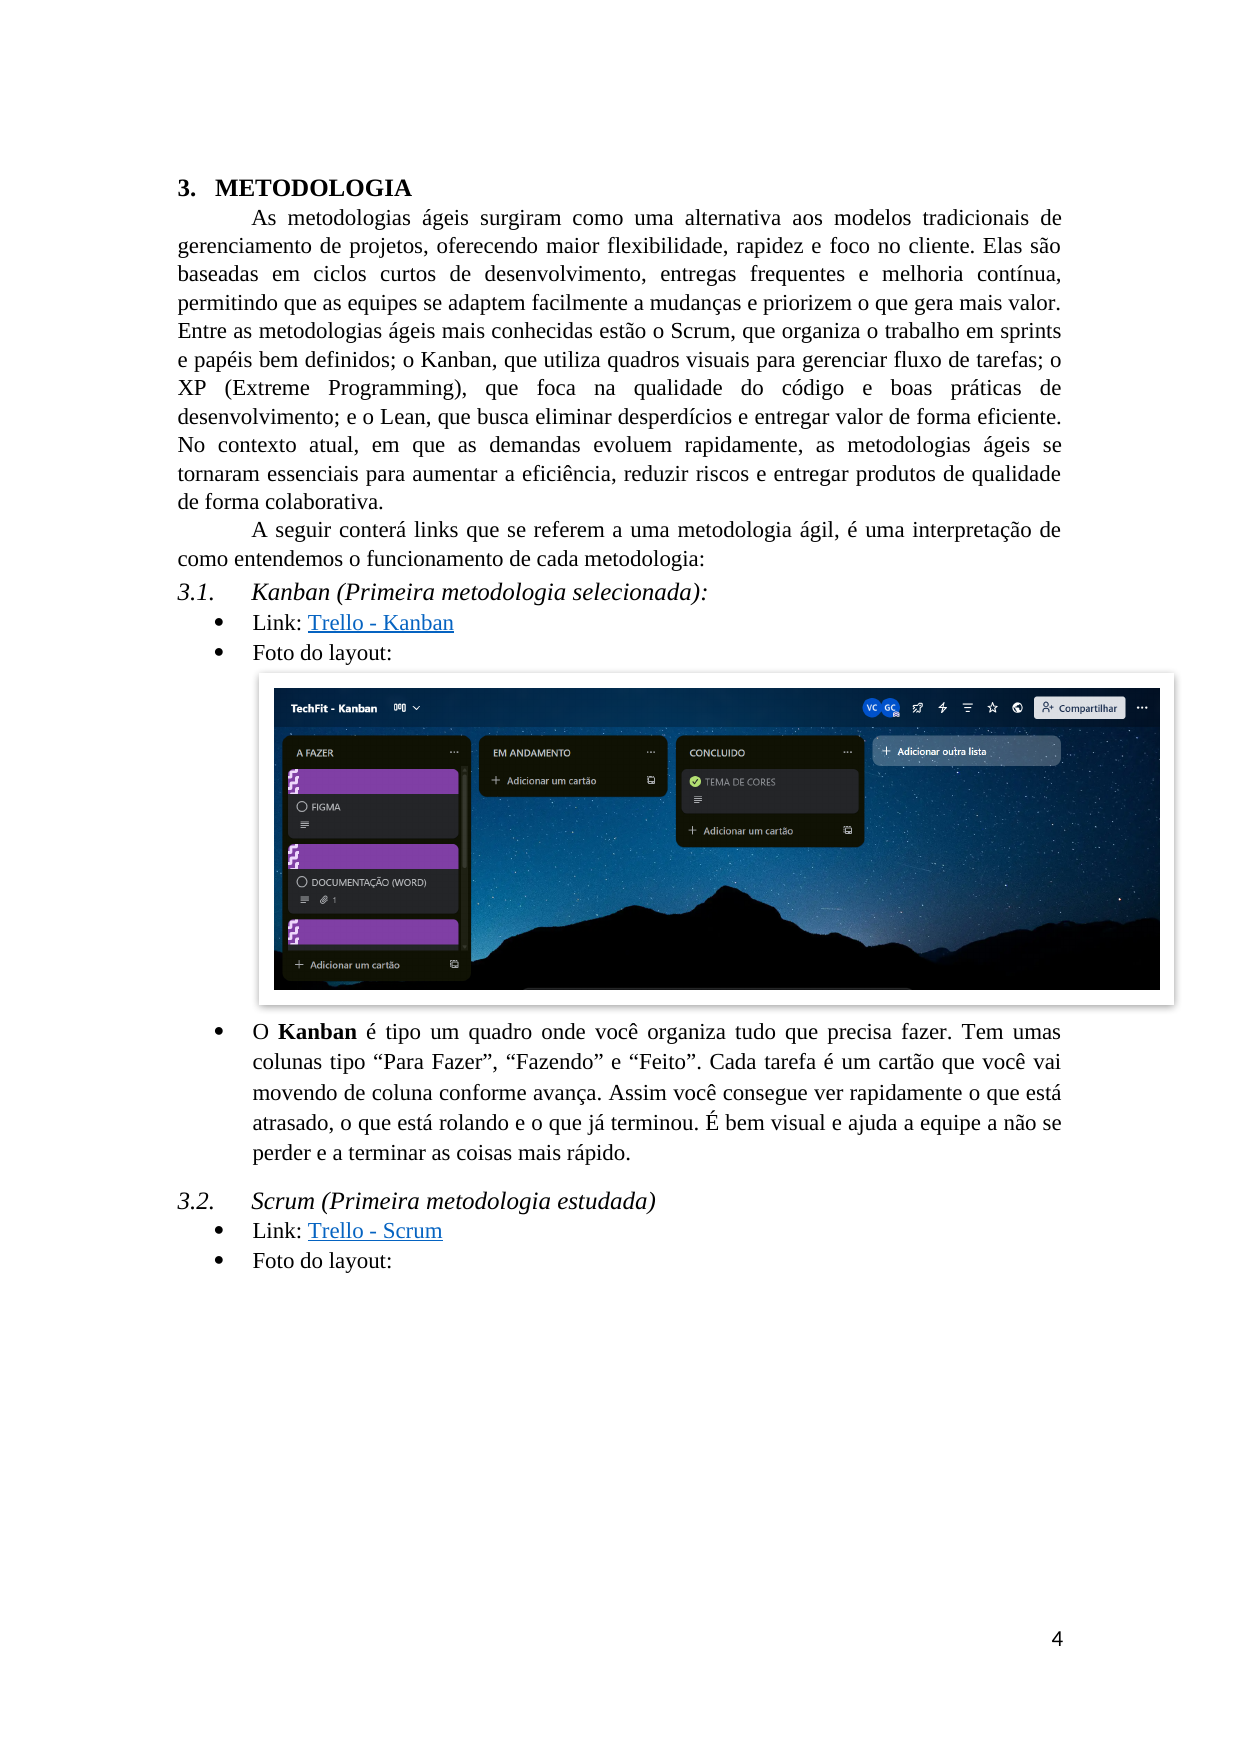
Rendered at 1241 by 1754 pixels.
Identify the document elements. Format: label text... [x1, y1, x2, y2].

subtitle Kanban (Primeira metodologia selecionada): [177, 577, 1063, 606]
text As metodologias ágeis surgiram como uma alternativa aos modelos tradicionais de gerenciamento de projetos, oferecendo maior flexibilidade, rapidez e foco no cliente. Elas são baseadas em ciclos curtos de desenvolvimento, entregas frequentes e melhoria contínua, permitindo que as equipes se adaptem facilmente a mudanças e priorizem o que gera mais valor. Entre as metodologias ágeis mais conhecidas estão o Scrum, que organiza o trabalho em sprints e papéis bem definidos; o Kanban, que utiliza quadros visuais para gerenciar fluxo de tarefas; o XP (Extreme Programming), que foca na qualidade do código e boas práticas de desenvolvimento; e o Lean, que busca eliminar desperdícios e entregar valor de forma eficiente. No contexto atual, em que as demandas evoluem rapidamente, as metodologias ágeis se tornaram essenciais para aumentar a eficiência, reduzir riscos e entregar produtos de qualidade de forma colaborativa. [177, 204, 1063, 514]
list Link: Trello - Scrum [215, 1217, 1063, 1243]
list Foto do layout: [215, 639, 1063, 665]
subtitle METODOLOGIA [177, 173, 1063, 201]
list Link: Trello - Kanban [215, 608, 1063, 635]
picture [274, 688, 1160, 990]
list O Kanban é tipo um quadro onde você organiza tudo que precisa fazer. Tem umas colunas tipo “Para Fazer”, “Fazendo” e “Feito”. Cada tarefa é um cartão que você vai movendo de coluna conforme avança. Assim você consegue ver rapidamente o que está atrasado, o que está rolando e o que já terminou. É bem visual e ajuda a equipe a não se perder e a terminar as coisas mais rápido. [215, 1018, 1063, 1165]
subtitle Scrum (Primeira metodologia estudada) [177, 1186, 1063, 1214]
text A seguir conterá links que se referem a uma metodologia ágil, é uma interpretação de como entendemos o funcionamento de cada metodologia: [177, 516, 1063, 571]
list Foto do layout: [215, 1247, 1063, 1273]
